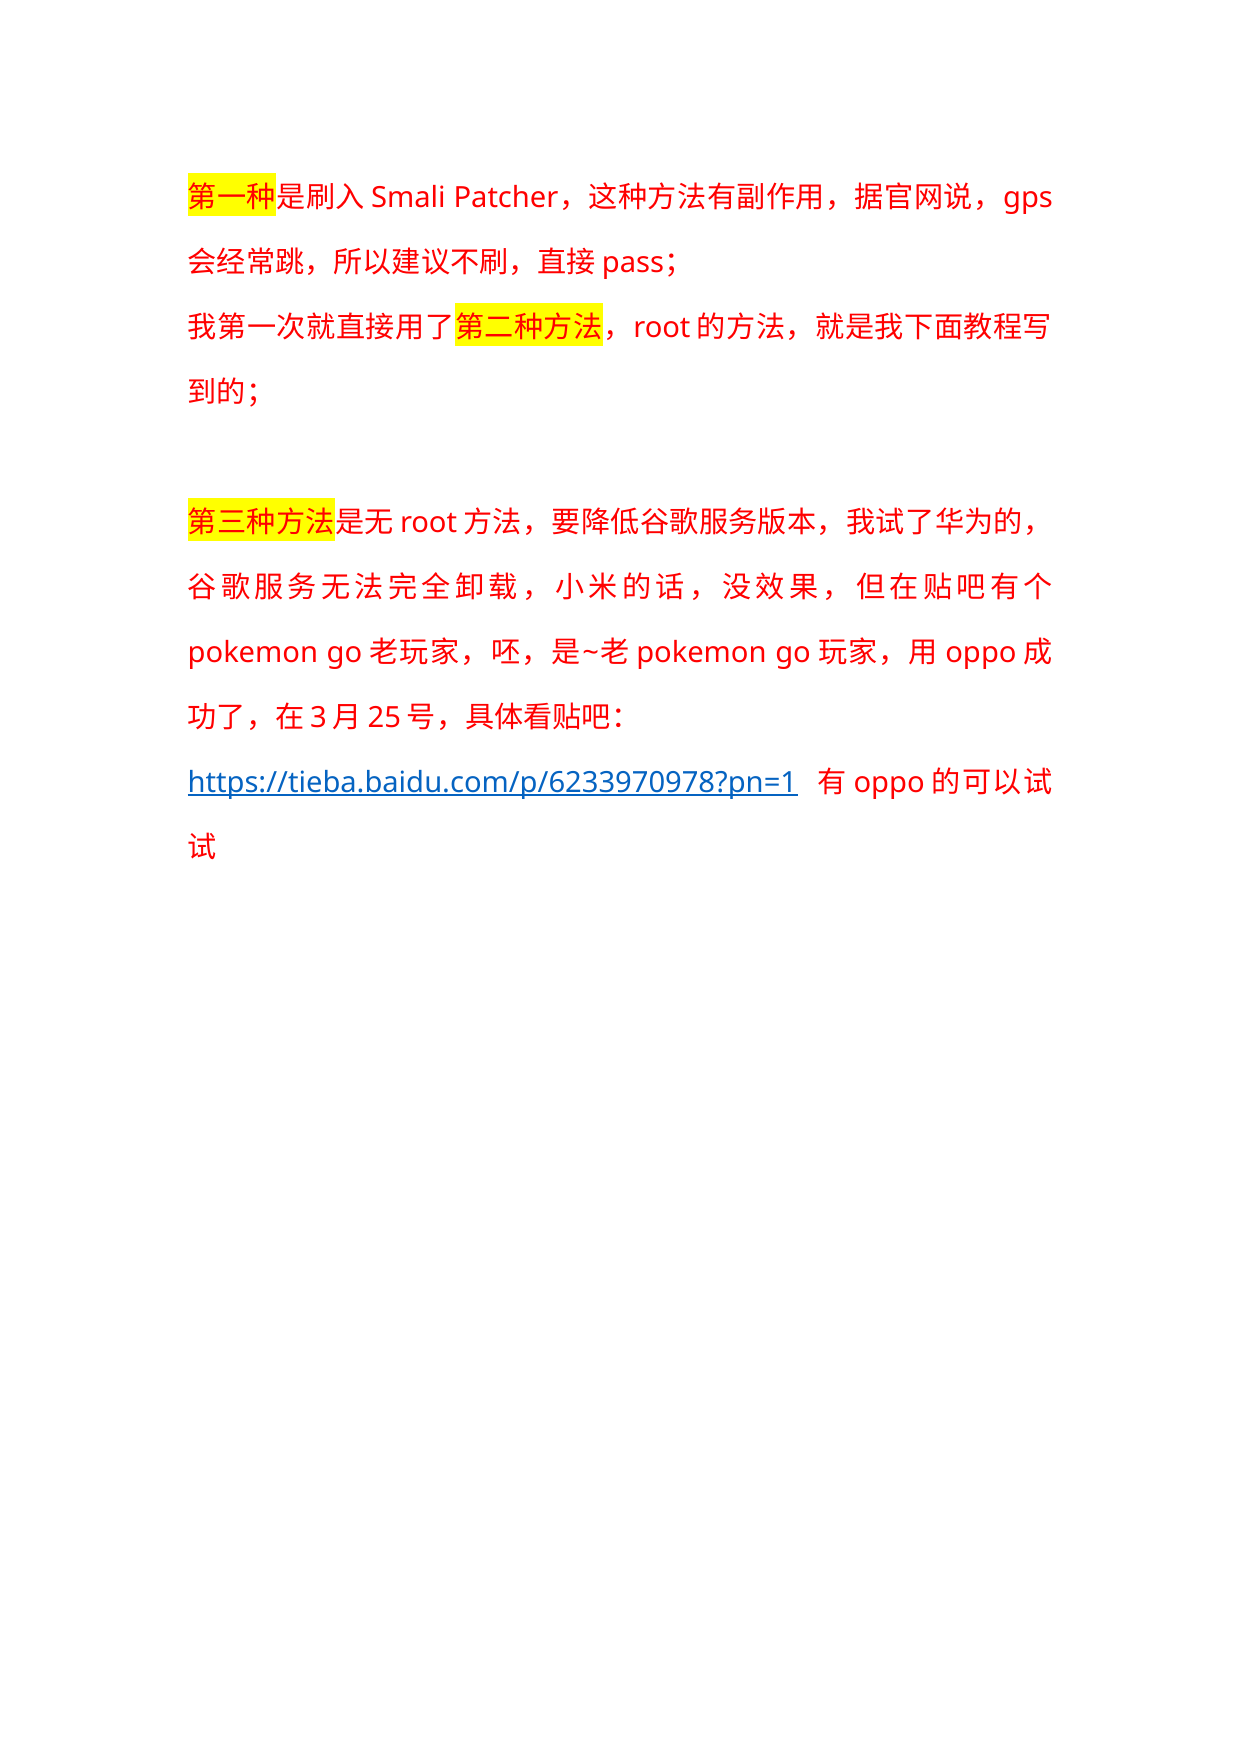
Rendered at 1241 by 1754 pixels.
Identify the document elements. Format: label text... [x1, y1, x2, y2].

text 第三种方法是无root方法，要降低谷歌服务版本，我试了华为的，谷歌服务无法完全卸载，小米的话，没效果，但在贴吧有个pokemon go老玩家，呸，是~老pokemon go玩家，用oppo成功了，在3月25号，具体看贴吧： [187, 487, 1053, 747]
text 第一种是刷入Smali Patcher，这种方法有副作用，据官网说，gps会经常跳，所以建议不刷，直接pass； [187, 162, 1053, 292]
text https://tieba.baidu.com/p/6233970978?pn=1 有oppo的可以试试 [187, 747, 1053, 877]
text 我第一次就直接用了第二种方法，root的方法，就是我下面教程写到的； [187, 292, 1053, 422]
